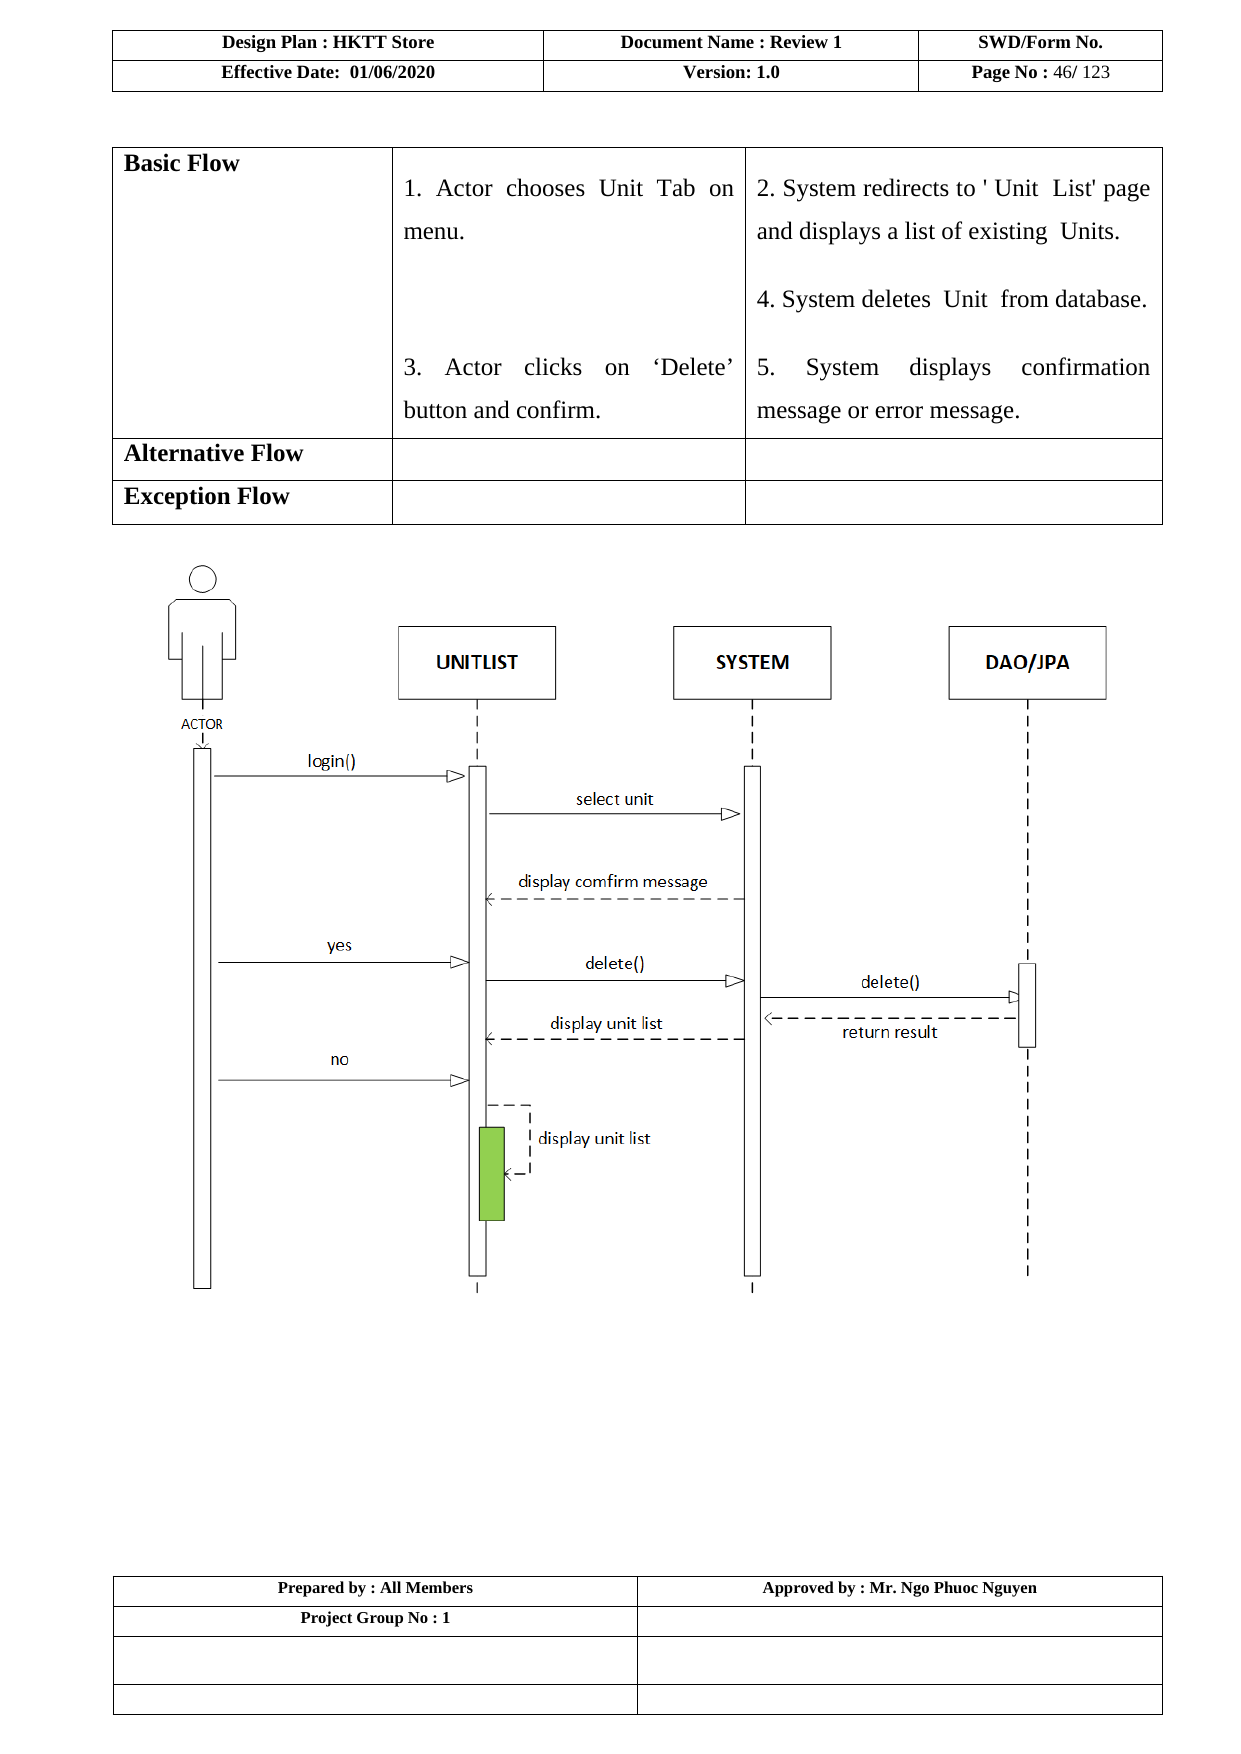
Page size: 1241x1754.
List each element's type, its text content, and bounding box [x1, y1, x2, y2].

table_cell [393, 481, 745, 524]
table_cell 2. System redirects to ' Unit List' page and displays a list of existing Units. 4. System deletes Unit from database. 5. System displays confirmation message or error message. [746, 148, 1162, 437]
table_cell Exception Flow [113, 481, 392, 524]
table_cell 1. Actor chooses Unit Tab on menu. 3. Actor clicks on ‘Delete’ button and confirm. [393, 148, 745, 437]
picture [167, 565, 1107, 1298]
table_cell [746, 481, 1162, 524]
table_cell [393, 439, 745, 480]
table_cell [746, 439, 1162, 480]
table_cell Alternative Flow [113, 439, 392, 480]
table_cell Basic Flow [113, 148, 392, 437]
